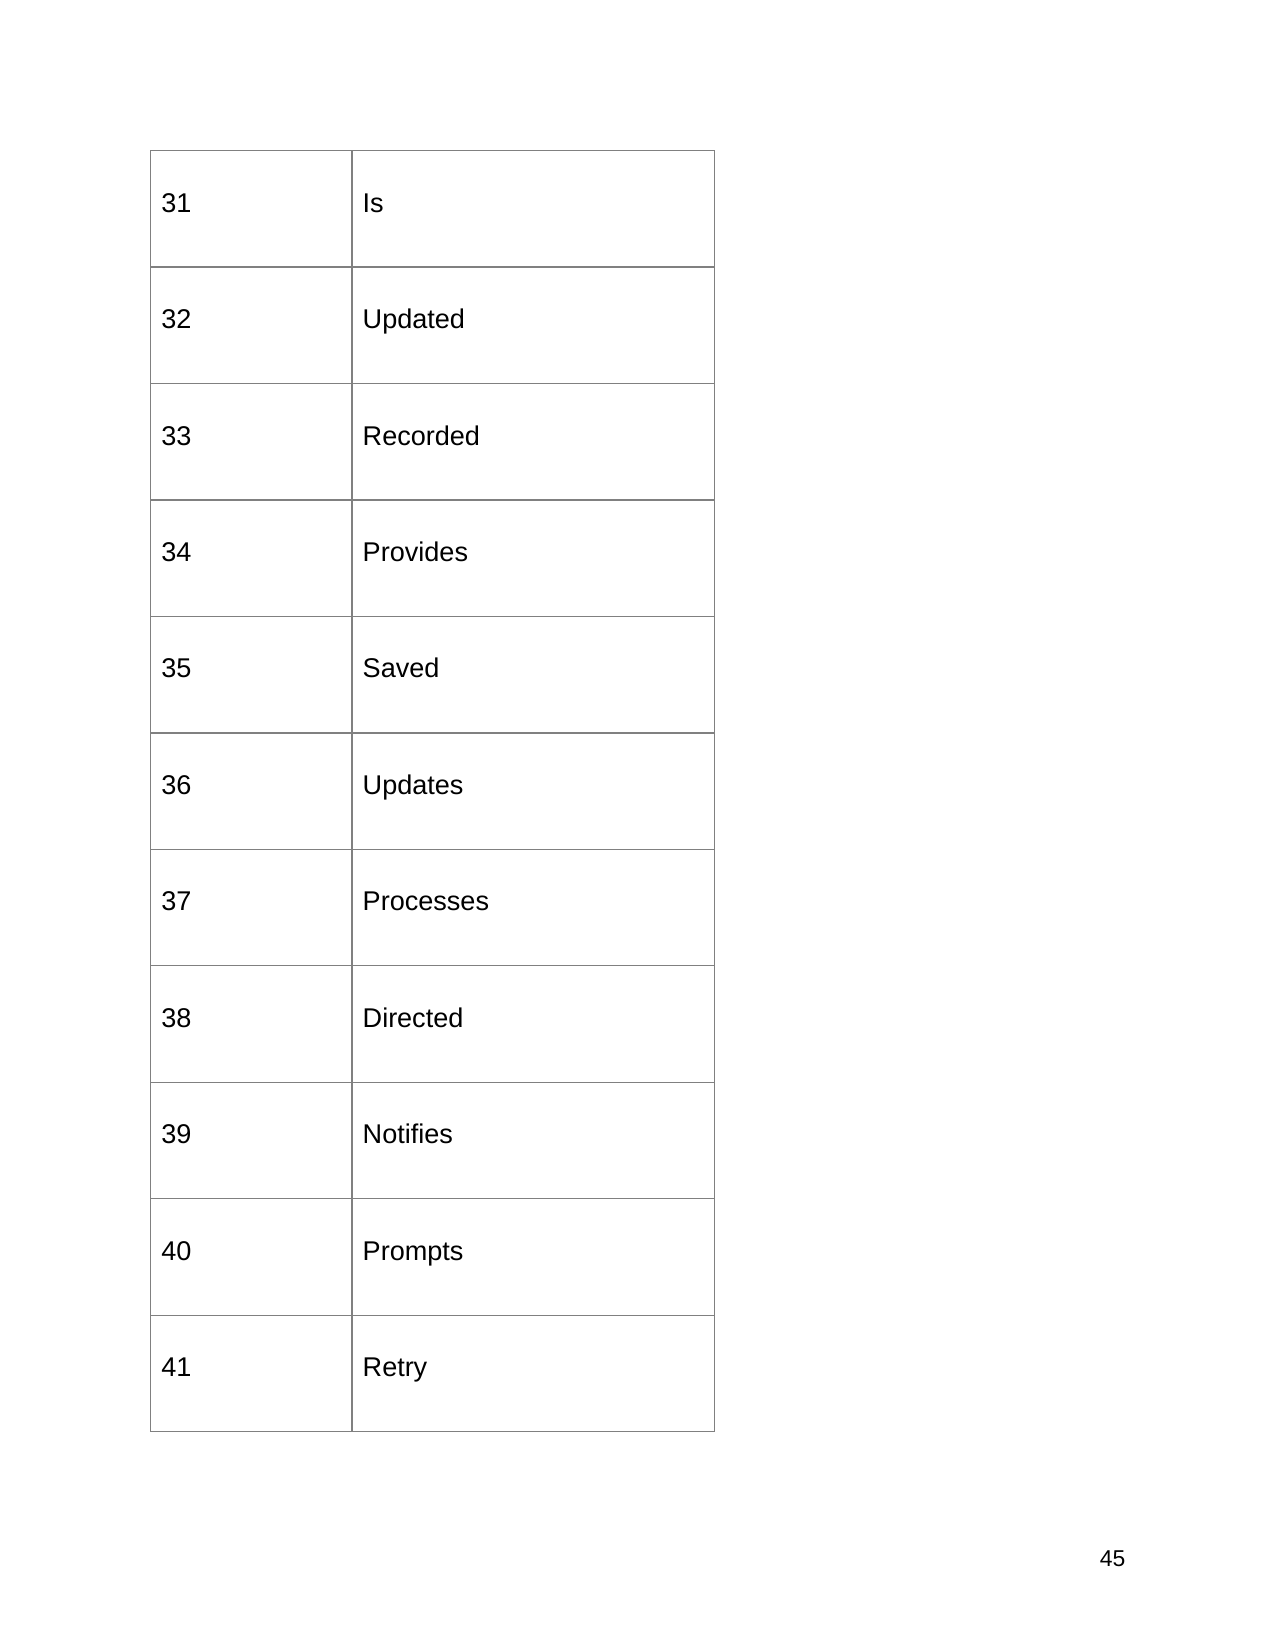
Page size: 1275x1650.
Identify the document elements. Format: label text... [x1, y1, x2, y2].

table_cell Recorded [353, 384, 714, 499]
table_cell 36 [151, 734, 351, 849]
table_cell Is [353, 151, 714, 266]
table_cell 34 [151, 501, 351, 616]
table_cell 41 [151, 1316, 351, 1431]
table_cell 38 [151, 966, 351, 1082]
table_cell Directed [353, 966, 714, 1082]
table_cell 39 [151, 1083, 351, 1198]
table_cell 31 [151, 151, 351, 266]
table_cell Retry [353, 1316, 714, 1431]
table_cell 37 [151, 850, 351, 965]
table_cell 35 [151, 617, 351, 732]
table_cell Updated [353, 268, 714, 383]
table_cell Processes [353, 850, 714, 965]
table_cell Prompts [353, 1199, 714, 1314]
table_cell Updates [353, 734, 714, 849]
table_cell 40 [151, 1199, 351, 1314]
table_cell Provides [353, 501, 714, 616]
table_cell 32 [151, 268, 351, 383]
table_cell Saved [353, 617, 714, 732]
table_cell 33 [151, 384, 351, 499]
table_cell Notifies [353, 1083, 714, 1198]
